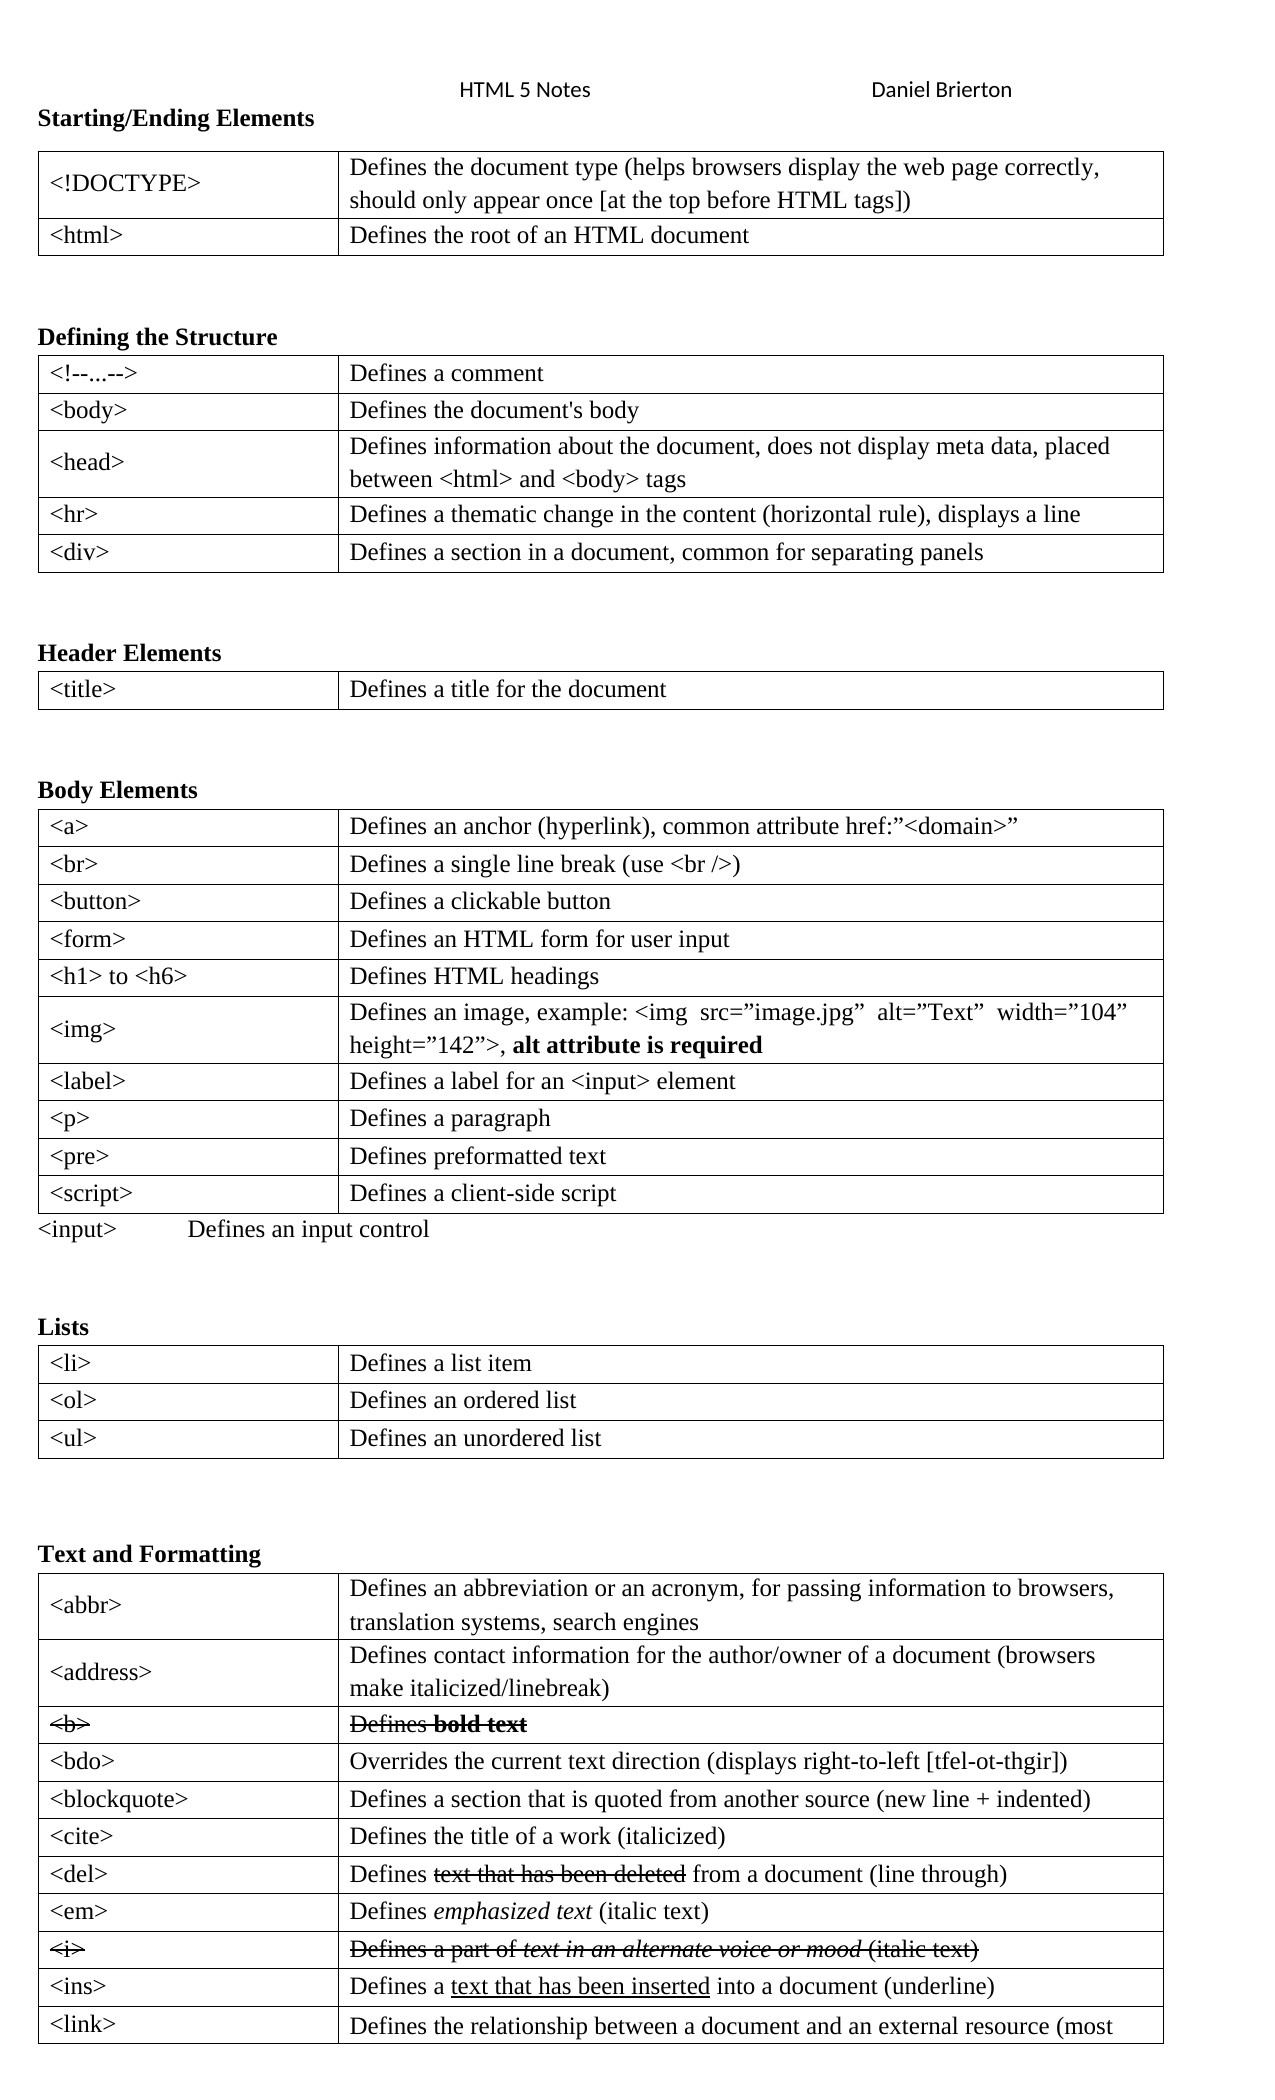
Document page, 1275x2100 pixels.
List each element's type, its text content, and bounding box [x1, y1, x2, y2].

table_cell Defines emphasized text (italic text) [339, 1894, 1163, 1931]
table_cell Defines text that has been deleted from a document (line through) [339, 1857, 1163, 1893]
table_cell <form> [39, 922, 338, 959]
table_cell <head> [39, 431, 338, 497]
table_cell <i> [39, 1932, 338, 1968]
table_cell <script> [39, 1176, 338, 1213]
table_cell <body> [39, 394, 338, 430]
table_header Defines the document type (helps browsers display the web page correctly, should only appear once [at the top before HTML tags]) [339, 152, 1163, 217]
table_header Defines an anchor (hyperlink), common attribute href:”<domain>” [339, 810, 1163, 846]
text Starting/Ending Elements [37, 103, 1237, 132]
table_cell <img> [39, 997, 338, 1063]
table_cell Overrides the current text direction (displays right-to-left [tfel-ot-thgir]) [339, 1744, 1163, 1781]
table_cell <address> [39, 1640, 338, 1706]
text Body Elements [37, 776, 1237, 804]
table_header Defines a title for the document [339, 672, 1163, 708]
table_cell Defines a clickable button [339, 885, 1163, 921]
table_header <a> [39, 810, 338, 846]
table_cell Defines information about the document, does not display meta data, placed between <html> and <body> tags [339, 431, 1163, 497]
table_cell <h1> to <h6> [39, 960, 338, 996]
table_cell Defines a single line break (use <br />) [339, 847, 1163, 884]
table_cell <ins> [39, 1969, 338, 2006]
table_cell <link> [39, 2007, 338, 2043]
table_cell Defines an HTML form for user input [339, 922, 1163, 959]
text Text and Formatting [37, 1539, 1237, 1568]
table_cell <pre> [39, 1139, 338, 1175]
table_cell Defines bold text [339, 1707, 1163, 1743]
table_cell <bdo> [39, 1744, 338, 1781]
table_header Defines a comment [339, 356, 1163, 392]
table_cell <ul> [39, 1421, 338, 1458]
table_header <abbr> [39, 1574, 338, 1639]
text <input> Defines an input control [37, 1214, 1237, 1243]
table_cell Defines a section that is quoted from another source (new line + indented) [339, 1782, 1163, 1818]
text Defining the Structure [37, 322, 1237, 351]
table_cell Defines the root of an HTML document [339, 219, 1163, 255]
table_cell Defines an ordered list [339, 1384, 1163, 1420]
table_cell Defines contact information for the author/owner of a document (browsers make italicized/linebreak) [339, 1640, 1163, 1706]
table_cell Defines a part of text in an alternate voice or mood (italic text) [339, 1932, 1163, 1968]
table_header <!DOCTYPE> [39, 152, 338, 217]
table_cell Defines the title of a work (italicized) [339, 1819, 1163, 1856]
table_cell <html> [39, 219, 338, 255]
table_cell Defines an image, example: <img src=”image.jpg” alt=”Text” width=”104” height=”142”>, alt attribute is required [339, 997, 1163, 1063]
table_cell Defines the document's body [339, 394, 1163, 430]
table_cell Defines an unordered list [339, 1421, 1163, 1458]
table_cell Defines a paragraph [339, 1101, 1163, 1138]
table_cell Defines a text that has been inserted into a document (underline) [339, 1969, 1163, 2006]
table_cell <ol> [39, 1384, 338, 1420]
table_cell Defines HTML headings [339, 960, 1163, 996]
table_header Defines an abbreviation or an acronym, for passing information to browsers, translation systems, search engines [339, 1574, 1163, 1639]
table_cell Defines a client-side script [339, 1176, 1163, 1213]
table_cell Defines preformatted text [339, 1139, 1163, 1175]
table_header <title> [39, 672, 338, 708]
table_cell <em> [39, 1894, 338, 1931]
table_header <!--...--> [39, 356, 338, 392]
table_cell <button> [39, 885, 338, 921]
table_cell <del> [39, 1857, 338, 1893]
table_cell <br> [39, 847, 338, 884]
table_cell <cite> [39, 1819, 338, 1856]
table_cell <div> [39, 535, 338, 572]
text Header Elements [37, 638, 1237, 667]
table_header <li> [39, 1346, 338, 1383]
text Lists [37, 1312, 1237, 1341]
table_cell Defines a label for an <input> element [339, 1064, 1163, 1100]
table_cell <b> [39, 1707, 338, 1743]
table_cell <blockquote> [39, 1782, 338, 1818]
table_cell <hr> [39, 498, 338, 534]
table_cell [339, 2007, 1163, 2043]
table_header Defines a list item [339, 1346, 1163, 1383]
table_cell <p> [39, 1101, 338, 1138]
table_cell Defines a thematic change in the content (horizontal rule), displays a line [339, 498, 1163, 534]
table_cell <label> [39, 1064, 338, 1100]
table_cell Defines a section in a document, common for separating panels [339, 535, 1163, 572]
